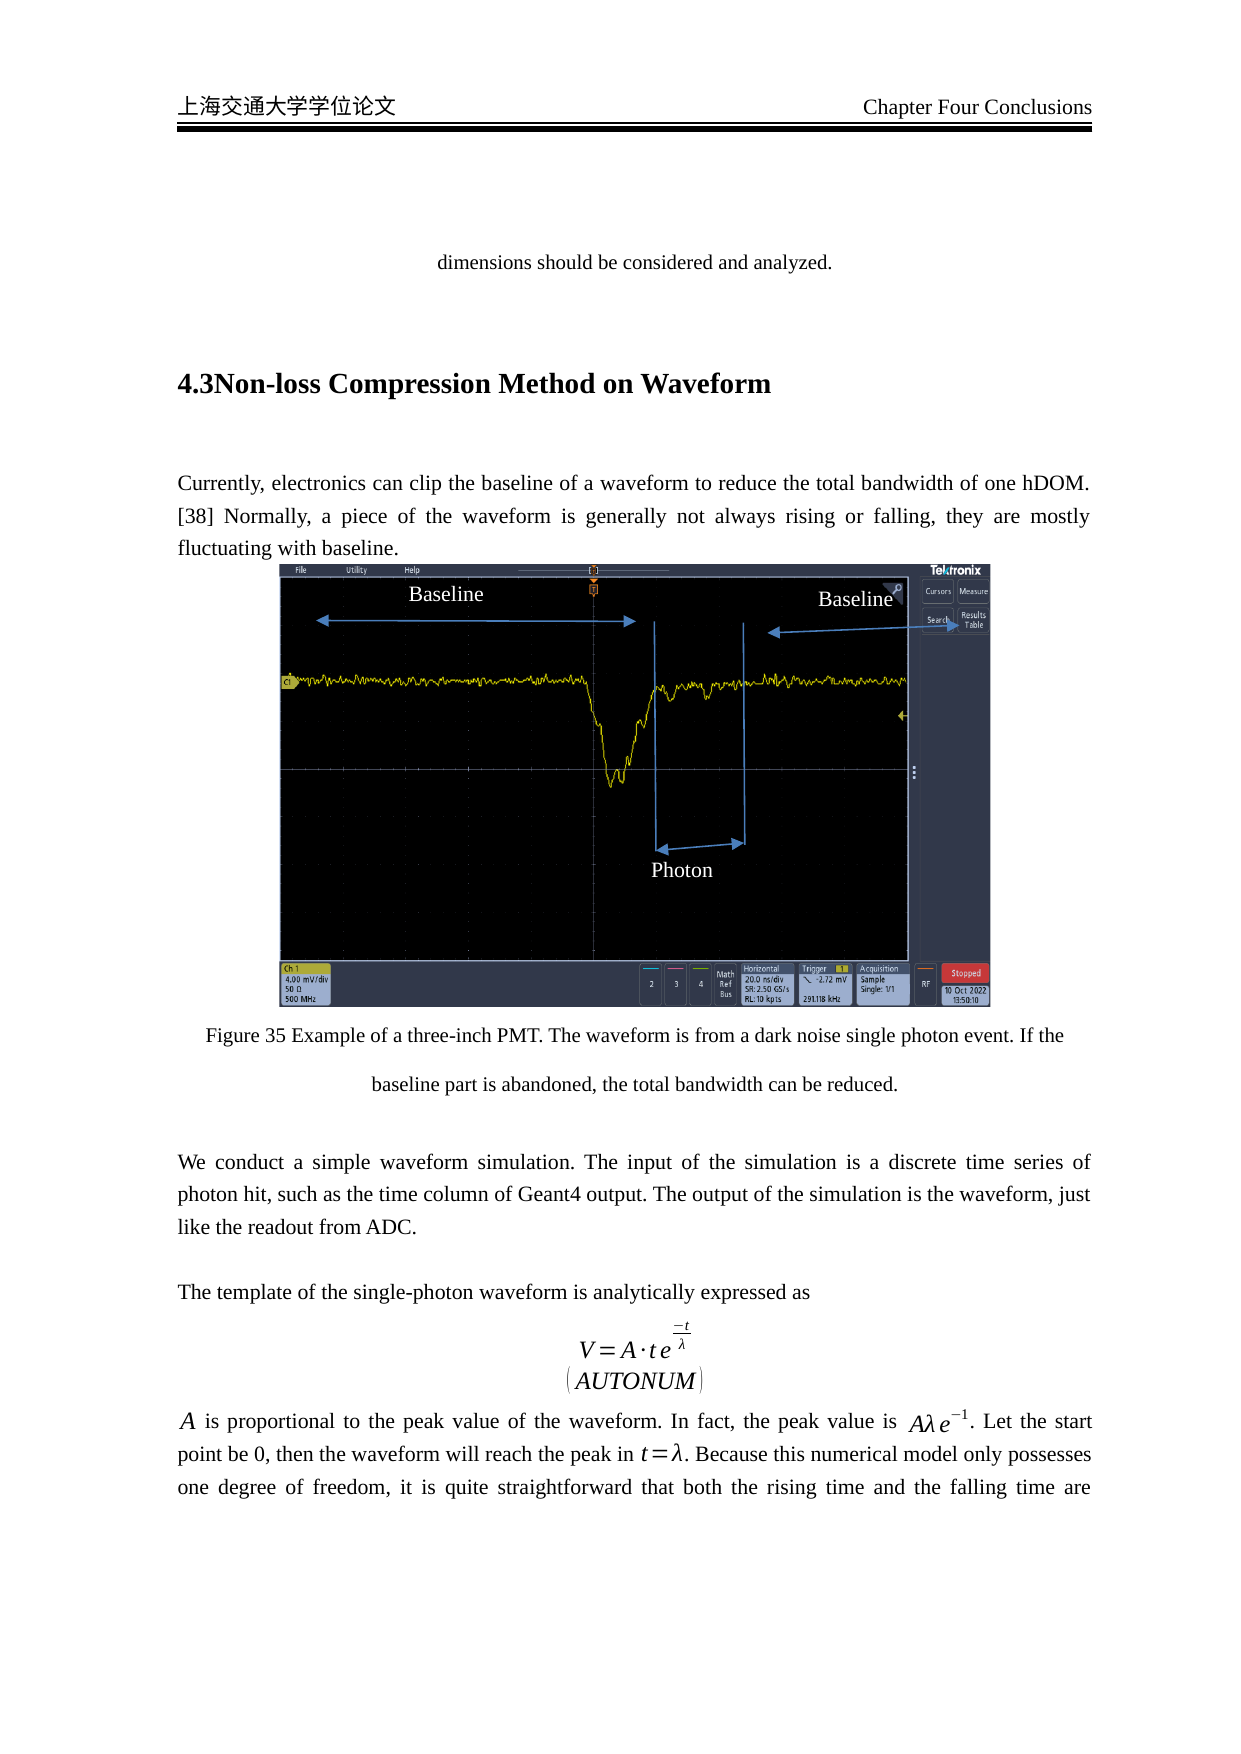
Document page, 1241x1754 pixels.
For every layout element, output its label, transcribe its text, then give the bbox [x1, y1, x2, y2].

picture [279, 564, 991, 1007]
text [177, 246, 1092, 279]
text We conduct a simple waveform simulation. The input of the simulation is a discrete time series of photon hit, such as the time column of Geant4 output. The output of the simulation is the waveform, just like the readout from ADC. [177, 1145, 1092, 1242]
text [177, 1405, 1092, 1502]
text Currently, electronics can clip the baseline of a waveform to reduce the total bandwidth of one hDOM.[38] Normally, a piece of the waveform is generally not always rising or falling, they are mostly fluctuating with baseline. [177, 467, 1092, 564]
subtitle 4.3Non-loss Compression Method on Waveform [177, 350, 1092, 415]
text The template of the single-photon waveform is analytically expressed as [177, 1275, 1092, 1307]
